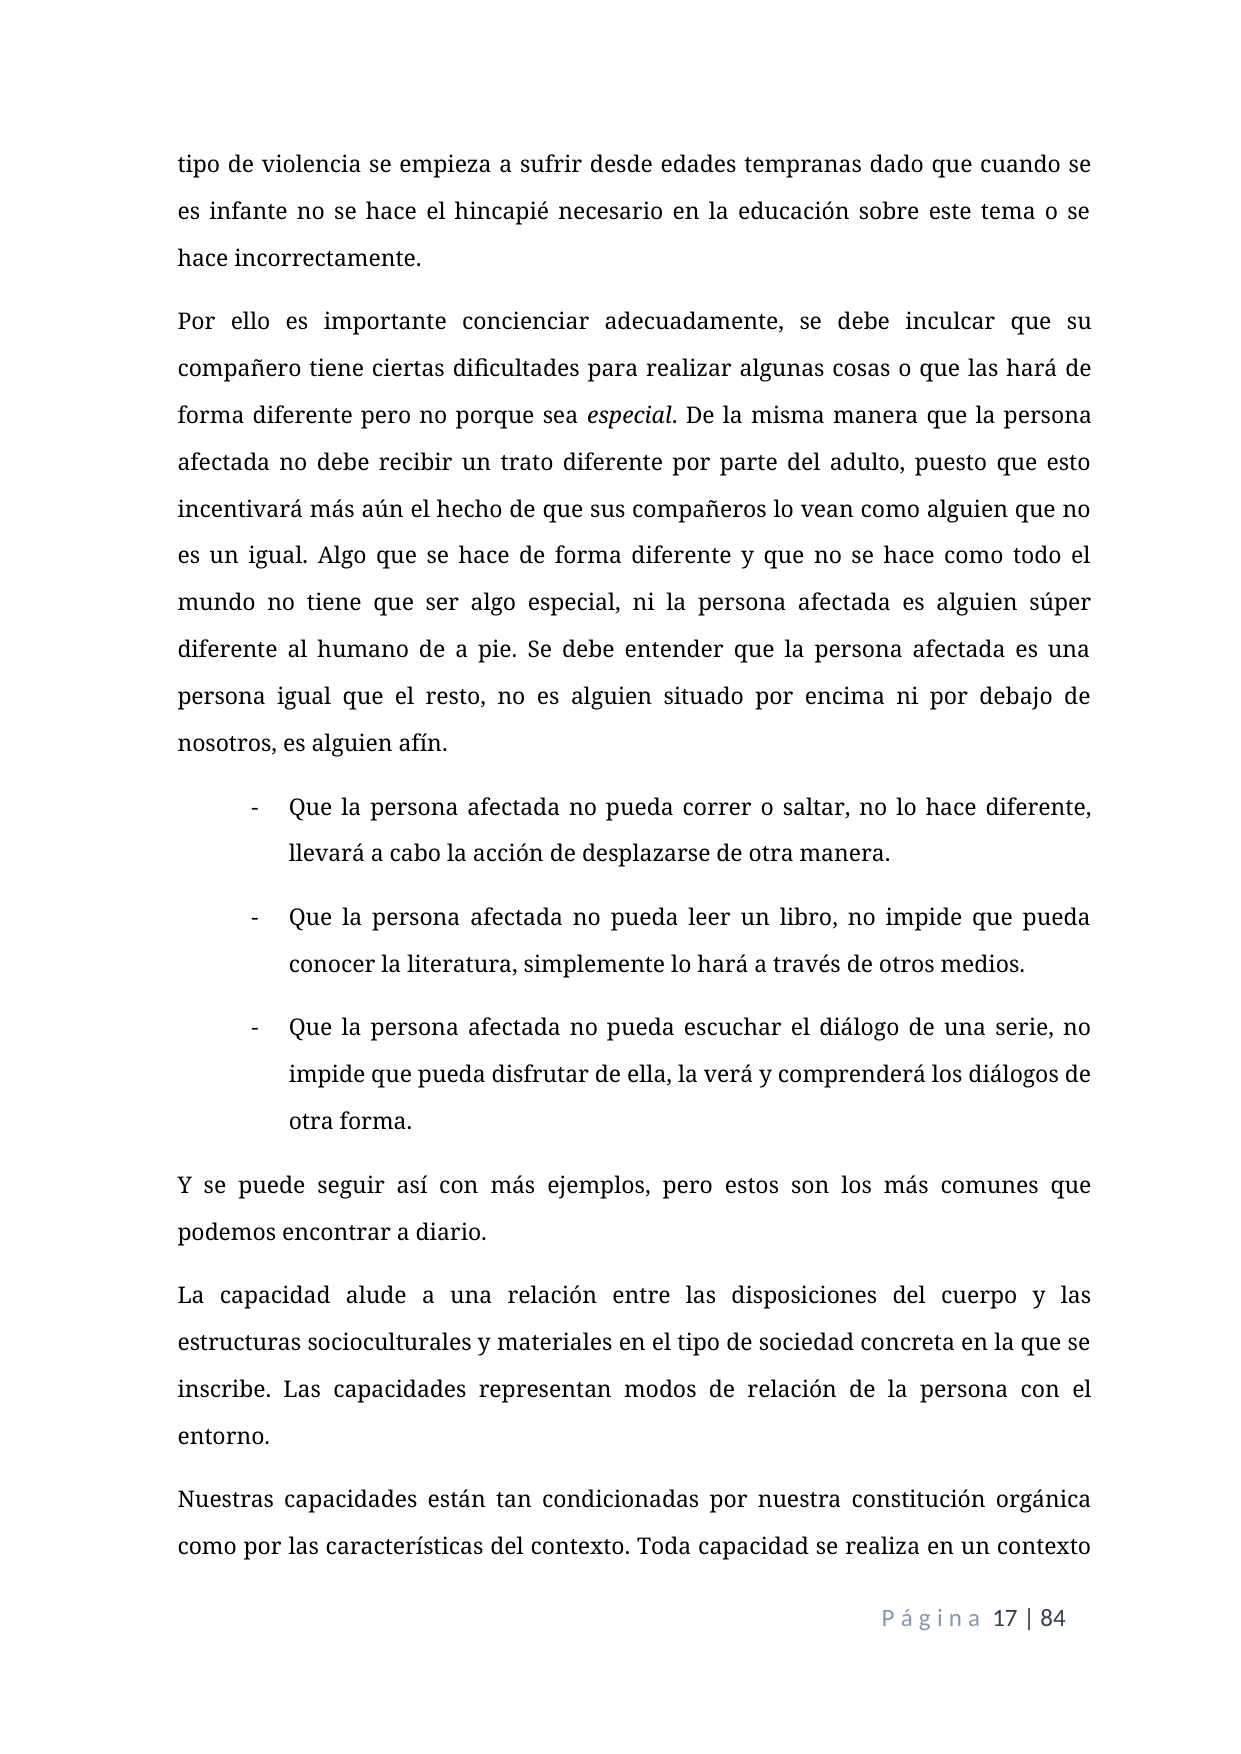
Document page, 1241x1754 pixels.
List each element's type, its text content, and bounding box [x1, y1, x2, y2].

list Que la persona afectada no pueda escuchar el diálogo de una serie, no impide que pueda disfrutar de ella, la verá y comprenderá los diálogos de otra forma. [251, 1011, 1092, 1136]
text Y se puede seguir así con más ejemplos, pero estos son los más comunes que podemos encontrar a diario. [177, 1168, 1092, 1247]
list Que la persona afectada no pueda leer un libro, no impide que pueda conocer la literatura, simplemente lo hará a través de otros medios. [251, 901, 1092, 979]
text Por ello es importante concienciar adecuadamente, se debe inculcar que su compañero tiene ciertas dificultades para realizar algunas cosas o que las hará de forma diferente pero no porque sea especial. De la misma manera que la persona afectada no debe recibir un trato diferente por parte del adulto, puesto que esto incentivará más aún el hecho de que sus compañeros lo vean como alguien que no es un igual. Algo que se hace de forma diferente y que no se hace como todo el mundo no tiene que ser algo especial, ni la persona afectada es alguien súper diferente al humano de a pie. Se debe entender que la persona afectada es una persona igual que el resto, no es alguien situado por encima ni por debajo de nosotros, es alguien afín. [177, 305, 1092, 758]
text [177, 148, 1092, 273]
list Que la persona afectada no pueda correr o saltar, no lo hace diferente, llevará a cabo la acción de desplazarse de otra manera. [251, 790, 1092, 868]
text La capacidad alude a una relación entre las disposiciones del cuerpo y las estructuras socioculturales y materiales en el tipo de sociedad concreta en la que se inscribe. Las capacidades representan modos de relación de la persona con el entorno. [177, 1279, 1092, 1451]
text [177, 1483, 1092, 1561]
